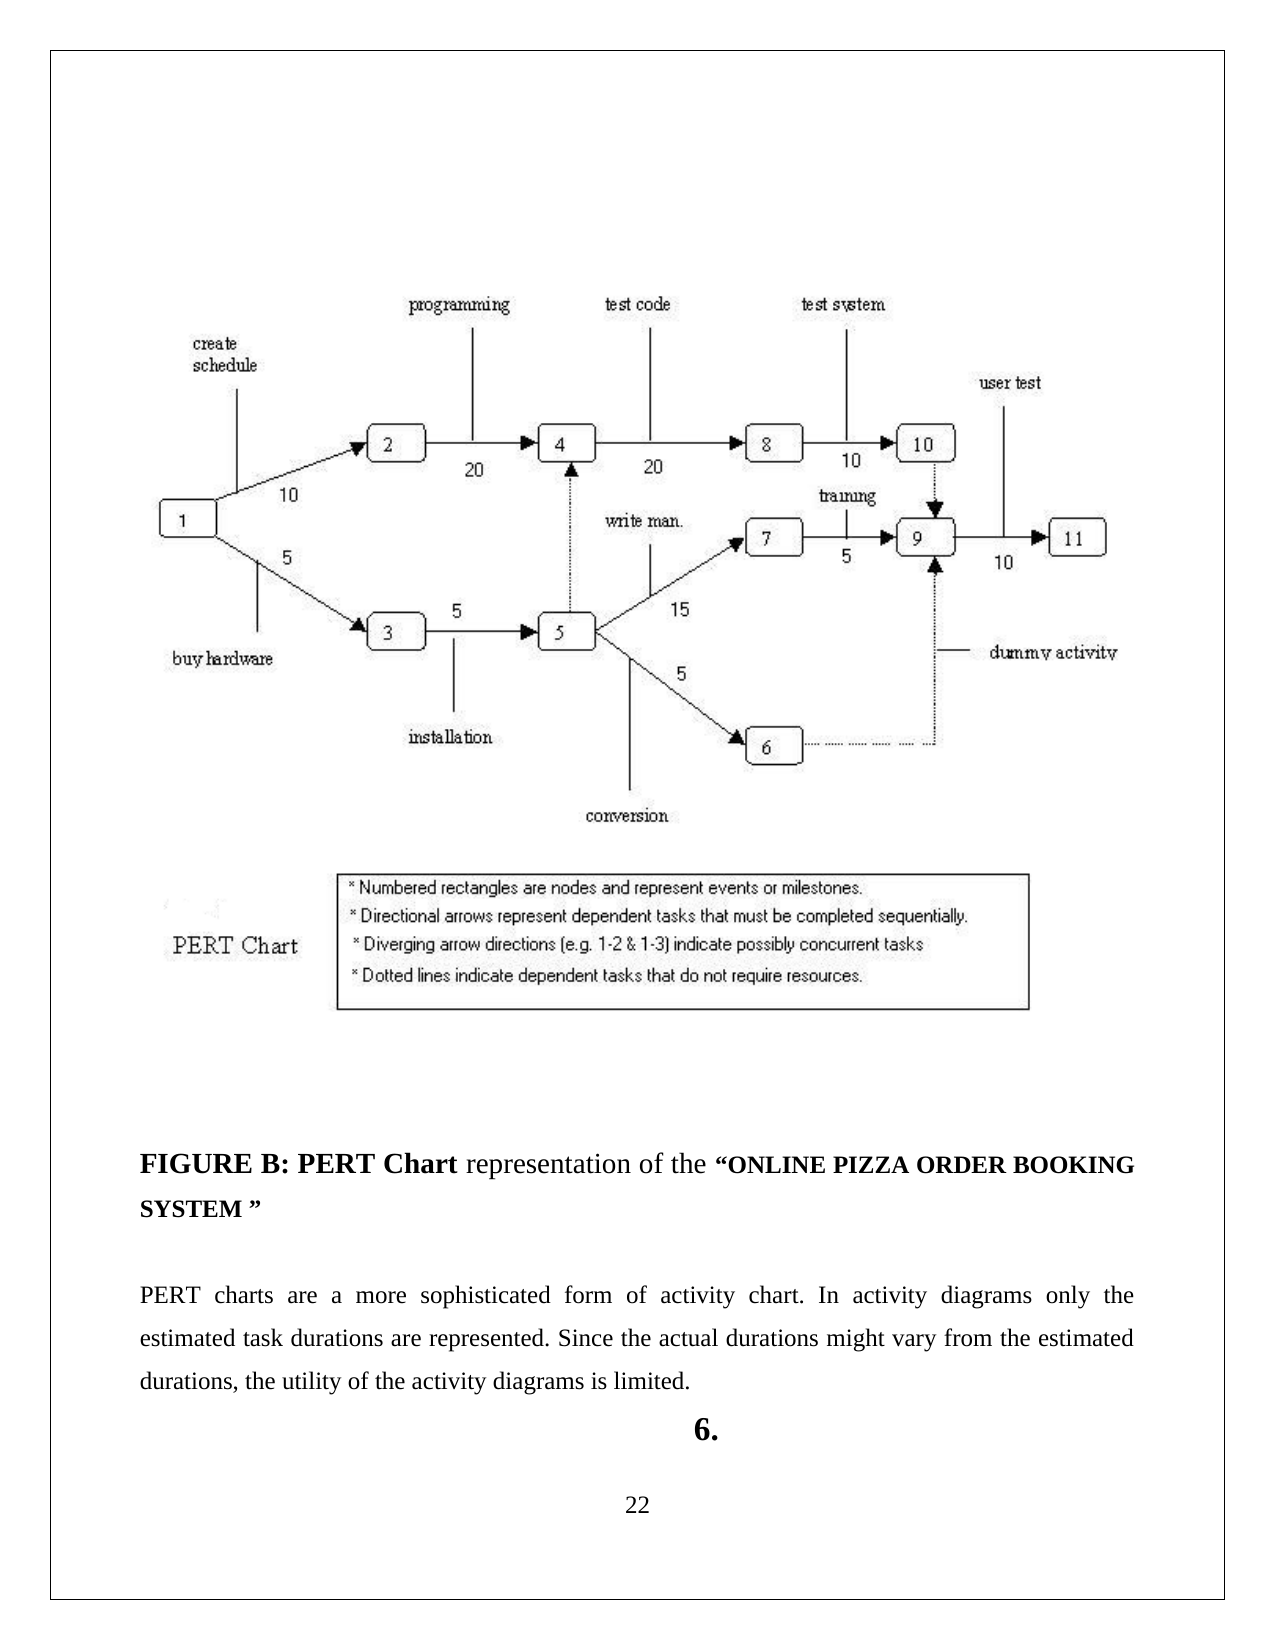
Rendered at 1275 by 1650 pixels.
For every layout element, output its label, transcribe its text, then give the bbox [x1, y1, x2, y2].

text PERT charts are a more sophisticated form of activity chart. In activity diagrams only the estimated task durations are represented. Since the actual durations might vary from the estimated durations, the utility of the activity diagrams is limited. [139, 1280, 1135, 1395]
text FIGURE B: PERT Chart representation of the “ONLINE PIZZA ORDER BOOKING SYSTEM ” [139, 1146, 1135, 1222]
picture [139, 284, 1162, 1117]
